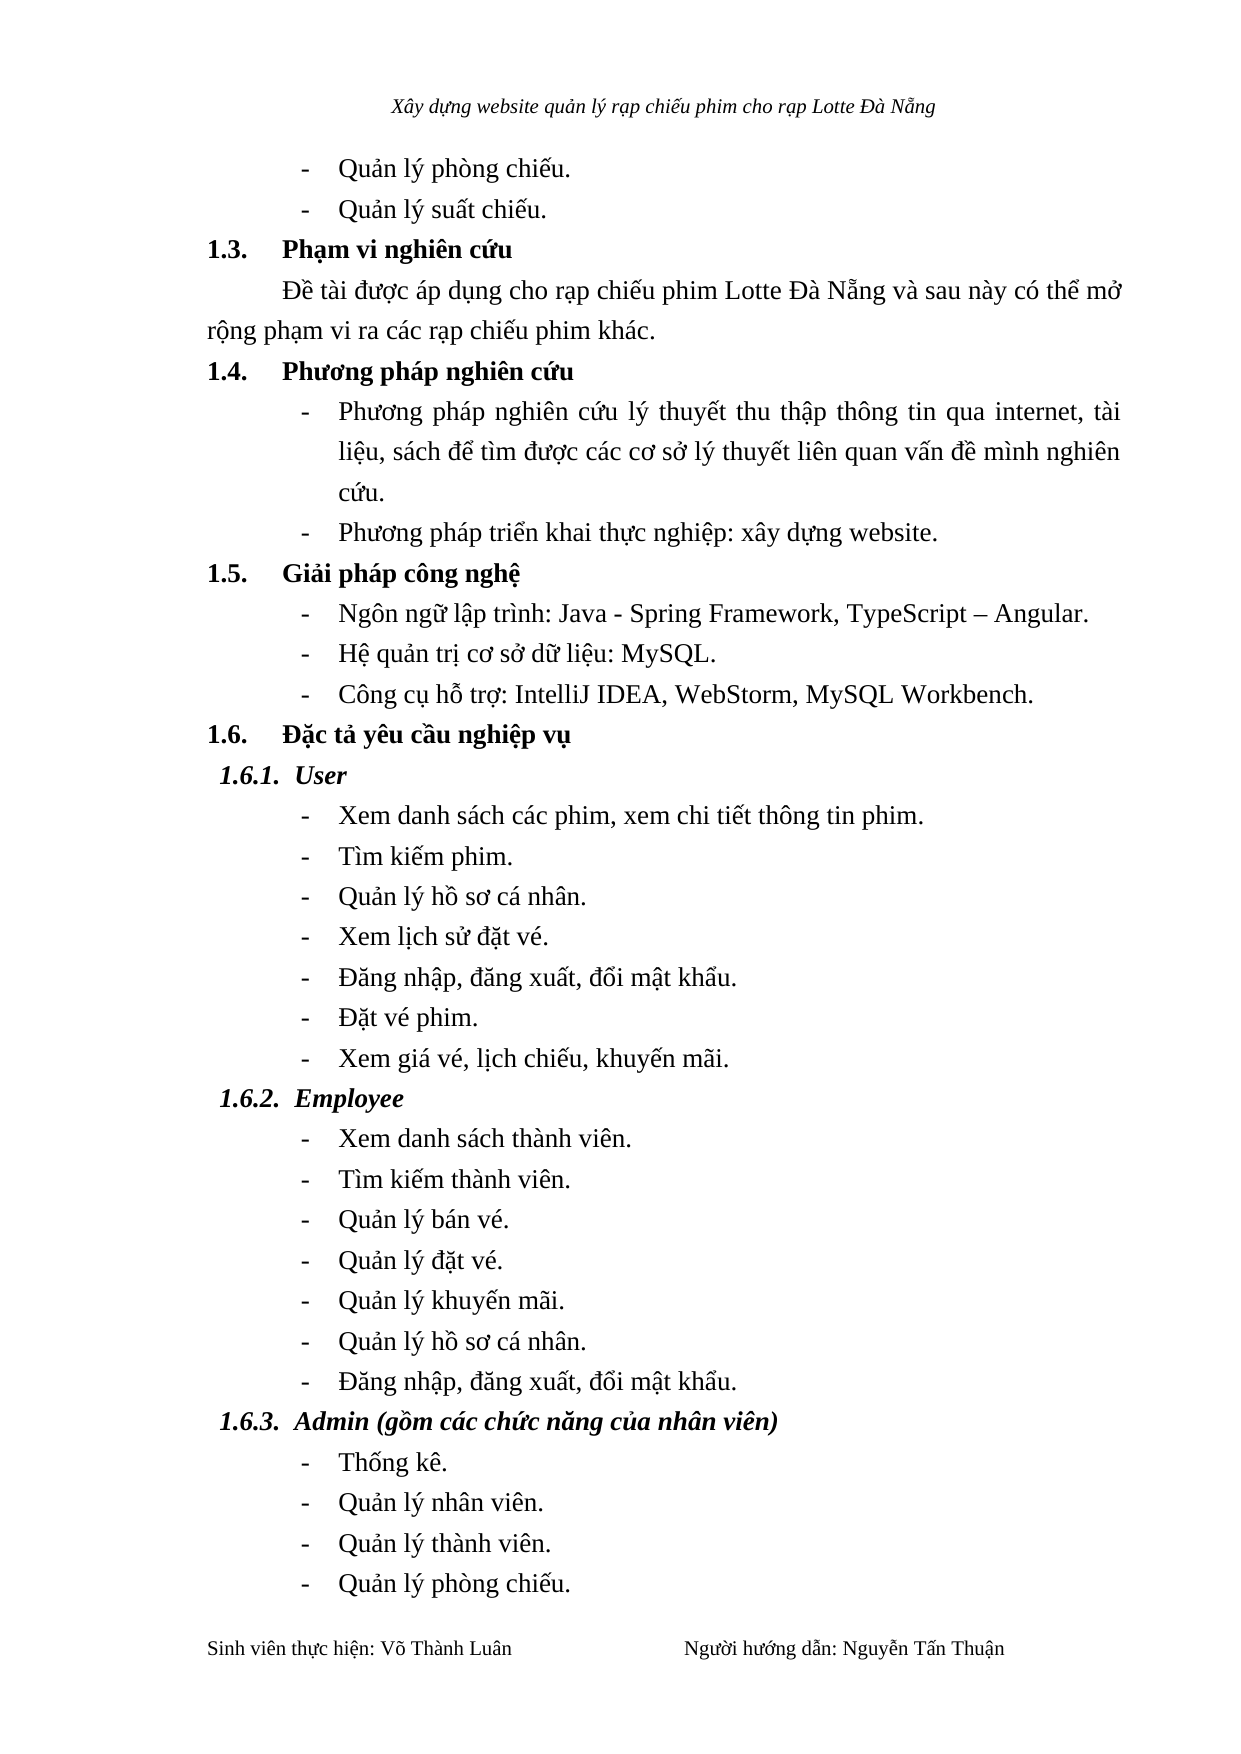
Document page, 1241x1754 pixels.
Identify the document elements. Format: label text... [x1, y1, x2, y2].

text Giải pháp công nghệ [207, 557, 1122, 588]
list Phương pháp triển khai thực nghiệp: xây dựng website. [301, 516, 1122, 547]
list Tìm kiếm phim. [301, 840, 1122, 871]
list Công cụ hỗ trợ: IntelliJ IDEA, WebStorm, MySQL Workbench. [301, 678, 1122, 709]
list Tìm kiếm thành viên. [301, 1163, 1122, 1194]
list Quản lý hồ sơ cá nhân. [301, 880, 1122, 911]
text Phương pháp nghiên cứu [207, 355, 1122, 386]
text Đặc tả yêu cầu nghiệp vụ [207, 718, 1122, 749]
list Quản lý nhân viên. [301, 1486, 1122, 1517]
list Quản lý suất chiếu. [301, 193, 1122, 224]
list Phương pháp nghiên cứu lý thuyết thu thập thông tin qua internet, tài liệu, sách để tìm được các cơ sở lý thuyết liên quan vấn đề mình nghiên cứu. [301, 395, 1122, 507]
list Quản lý phòng chiếu. [301, 153, 1122, 184]
list Đăng nhập, đăng xuất, đổi mật khẩu. [301, 1365, 1122, 1396]
list Quản lý thành viên. [301, 1527, 1122, 1558]
text Employee [219, 1082, 1122, 1113]
list Quản lý bán vé. [301, 1203, 1122, 1234]
list Quản lý hồ sơ cá nhân. [301, 1325, 1122, 1356]
list Đặt vé phim. [301, 1001, 1122, 1032]
list Đăng nhập, đăng xuất, đổi mật khẩu. [301, 961, 1122, 992]
text Đề tài được áp dụng cho rạp chiếu phim Lotte Đà Nẵng và sau này có thể mở rộng phạm vi ra các rạp chiếu phim khác. [207, 274, 1122, 345]
list Quản lý đặt vé. [301, 1244, 1122, 1275]
list Xem danh sách thành viên. [301, 1123, 1122, 1154]
text Phạm vi nghiên cứu [207, 233, 1122, 264]
list Ngôn ngữ lập trình: Java - Spring Framework, TypeScript – Angular. [301, 597, 1122, 628]
list Xem lịch sử đặt vé. [301, 921, 1122, 952]
text Admin (gồm các chức năng của nhân viên) [219, 1406, 1122, 1437]
list Xem giá vé, lịch chiếu, khuyến mãi. [301, 1042, 1122, 1073]
list Quản lý khuyến mãi. [301, 1284, 1122, 1315]
list Xem danh sách các phim, xem chi tiết thông tin phim. [301, 799, 1122, 830]
list Quản lý phòng chiếu. [301, 1567, 1122, 1598]
list Hệ quản trị cơ sở dữ liệu: MySQL. [301, 638, 1122, 669]
text User [219, 759, 1122, 790]
list Thống kê. [301, 1446, 1122, 1477]
